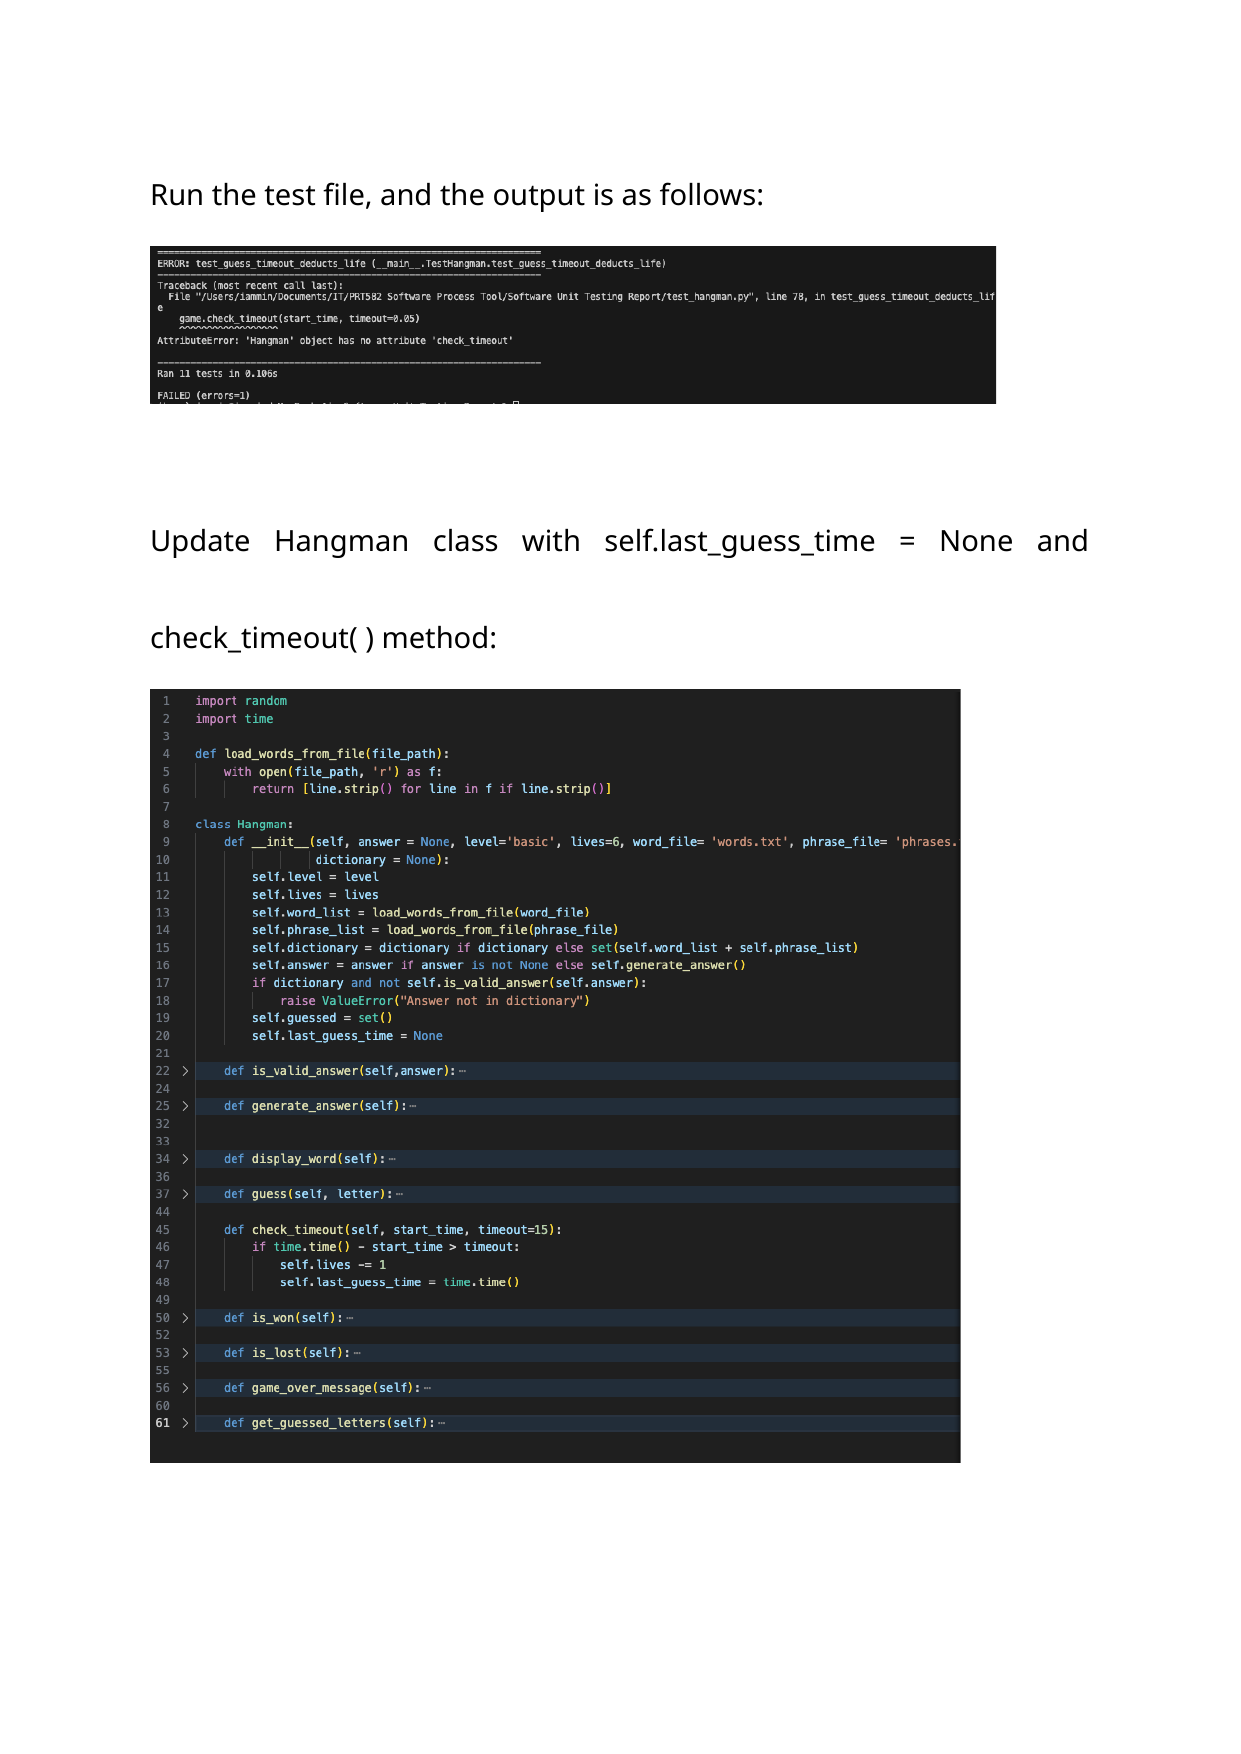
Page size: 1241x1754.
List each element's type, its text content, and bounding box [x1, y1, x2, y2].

picture [150, 246, 997, 404]
picture [150, 689, 961, 1463]
text Update Hangman class with self.last_guess_time = None and check_timeout( ) method: [150, 507, 1090, 670]
text Run the test file, and the output is as follows: [150, 162, 1090, 227]
